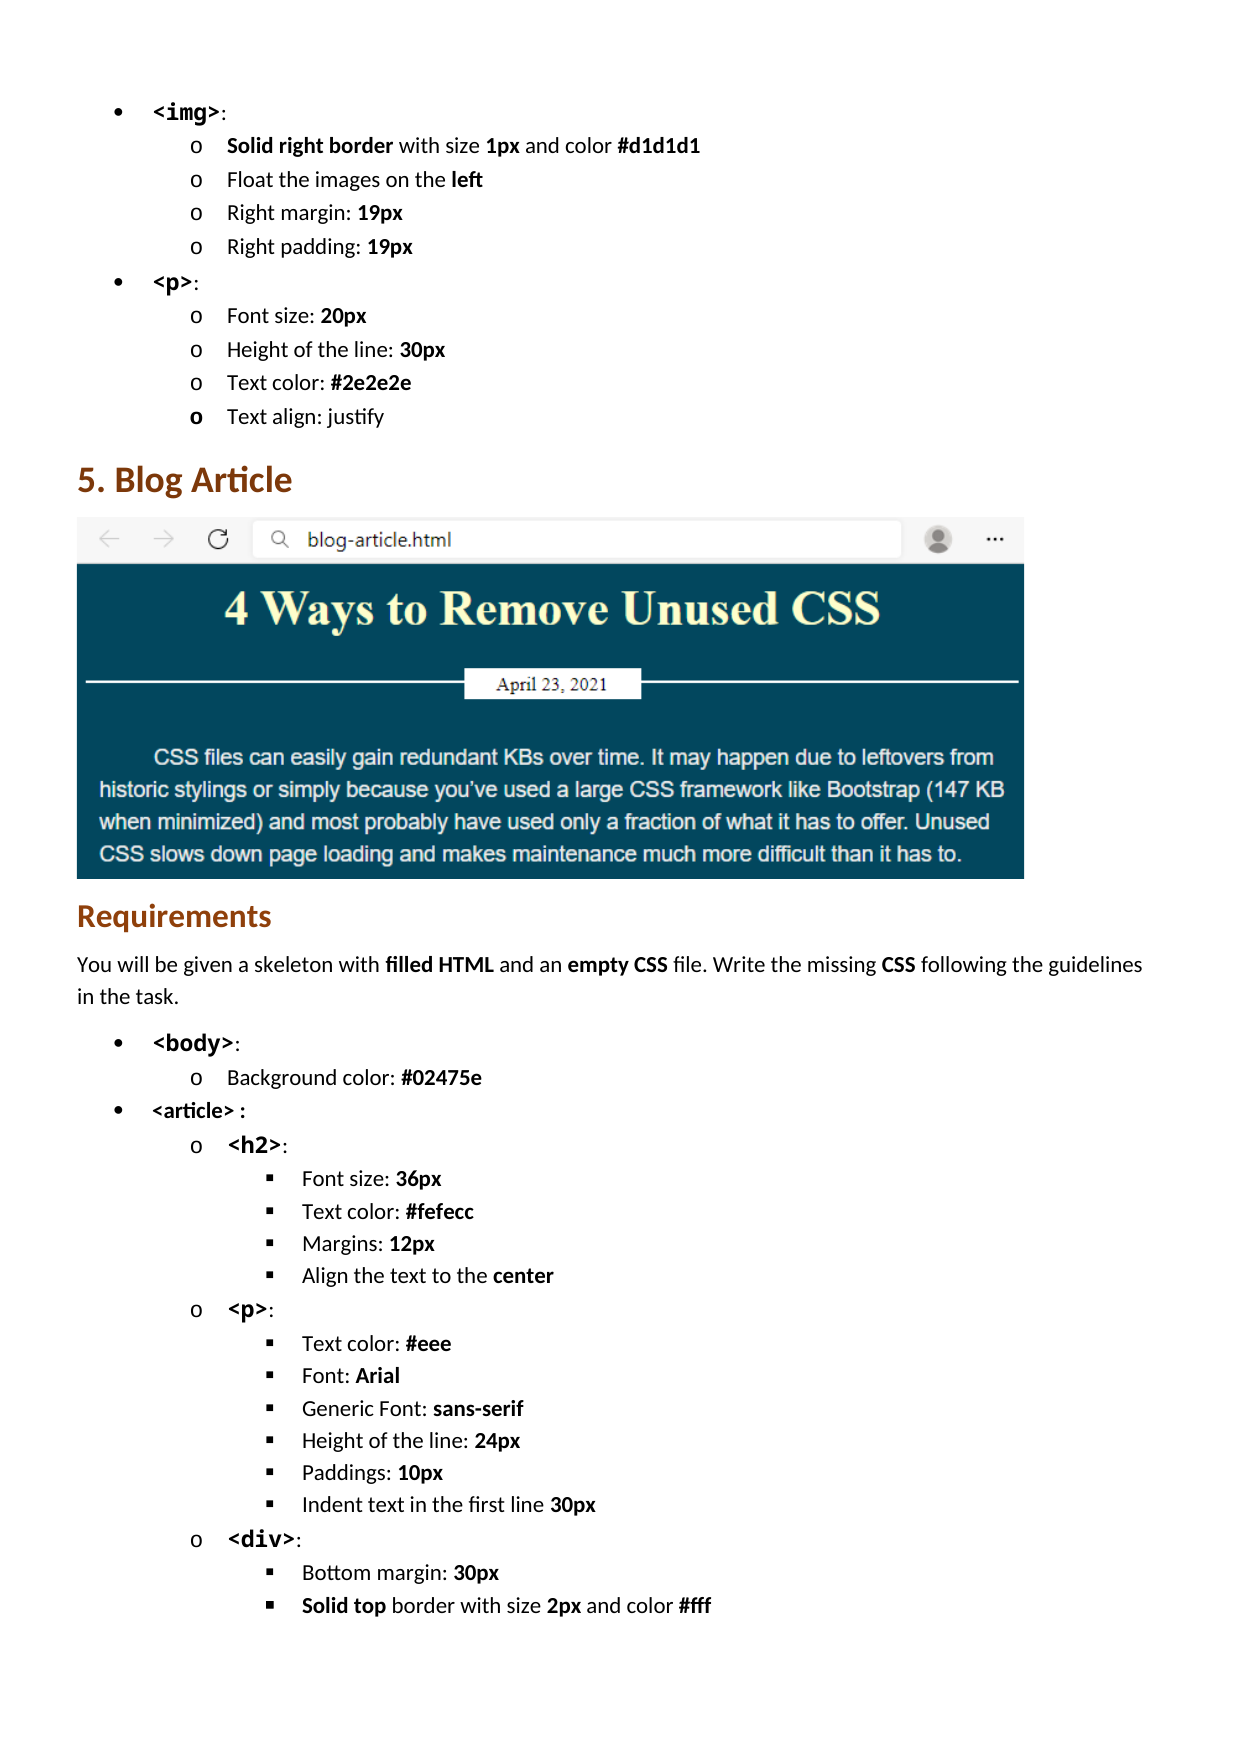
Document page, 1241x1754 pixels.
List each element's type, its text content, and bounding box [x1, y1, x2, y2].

picture [211, 846, 262, 861]
picture [255, 785, 273, 797]
picture [445, 749, 497, 764]
picture [258, 814, 262, 834]
picture [521, 749, 543, 764]
picture [589, 603, 607, 624]
picture [661, 781, 674, 797]
picture [405, 603, 414, 624]
list Solid top border with size 2px and color #fff [264, 1591, 1163, 1619]
list Height of the line: 30px [189, 335, 1163, 364]
picture [476, 785, 497, 797]
picture [643, 846, 695, 861]
picture [958, 781, 969, 797]
list Height of the line: 24px [264, 1426, 1163, 1454]
picture [885, 817, 904, 829]
picture [352, 749, 392, 769]
picture [607, 817, 617, 829]
list <p>: [189, 1293, 1163, 1325]
picture [631, 781, 659, 797]
picture [175, 785, 185, 797]
picture [951, 749, 958, 764]
picture [432, 753, 442, 764]
picture [759, 846, 768, 861]
picture [158, 817, 174, 829]
picture [832, 846, 872, 861]
picture [712, 603, 729, 624]
picture [251, 753, 283, 764]
picture [959, 753, 993, 764]
picture [407, 749, 429, 764]
picture [624, 592, 653, 624]
picture [856, 592, 880, 624]
picture [354, 814, 359, 829]
picture [977, 781, 1004, 797]
picture [152, 846, 204, 861]
picture [456, 814, 501, 829]
picture [514, 850, 530, 861]
picture [780, 814, 789, 829]
picture [365, 814, 448, 834]
picture [213, 785, 246, 802]
picture [400, 846, 434, 861]
picture [332, 603, 355, 635]
picture [308, 603, 330, 624]
picture [204, 749, 242, 764]
picture [100, 846, 144, 861]
picture [269, 850, 317, 866]
picture [128, 781, 168, 797]
picture [731, 592, 777, 624]
picture [76, 517, 1025, 564]
picture [916, 814, 929, 829]
picture [187, 781, 205, 802]
picture [839, 749, 844, 764]
picture [332, 749, 346, 769]
picture [532, 846, 636, 861]
picture [443, 850, 471, 861]
picture [500, 603, 537, 624]
list <img>: [114, 95, 1163, 127]
picture [771, 846, 825, 861]
picture [939, 846, 955, 861]
list Font size: 36px [264, 1164, 1163, 1193]
list Bottom margin: 30px [264, 1558, 1163, 1587]
picture [868, 749, 944, 764]
picture [283, 814, 304, 829]
picture [717, 749, 788, 769]
picture [262, 592, 308, 624]
picture [155, 749, 198, 764]
list <body>: [114, 1027, 1163, 1058]
picture [474, 846, 506, 861]
list <h2>: [189, 1128, 1163, 1160]
list Text color: #2e2e2e [189, 368, 1163, 398]
list Background color: #02475e [189, 1063, 1163, 1092]
picture [435, 785, 469, 802]
list <article> : [114, 1096, 1163, 1124]
list Font size: 20px [189, 301, 1163, 331]
picture [861, 814, 886, 829]
picture [756, 814, 772, 829]
subtitle Requirements [77, 895, 1163, 936]
picture [659, 603, 682, 624]
picture [357, 603, 374, 624]
list Indent text in the first line 30px [264, 1490, 1163, 1518]
picture [933, 814, 989, 829]
picture [550, 753, 593, 764]
picture [671, 753, 710, 769]
picture [402, 753, 407, 764]
picture [704, 814, 721, 829]
picture [509, 814, 553, 829]
picture [506, 781, 549, 797]
picture [927, 781, 933, 802]
picture [727, 814, 753, 829]
picture [790, 781, 820, 797]
list Text color: #fefecc [264, 1197, 1163, 1225]
picture [476, 603, 496, 624]
list Generic Font: sans-serif [264, 1394, 1163, 1422]
list Right padding: 19px [189, 232, 1163, 261]
picture [936, 781, 942, 797]
list Solid right border with size 1px and color #d1d1d1 [189, 131, 1163, 161]
list Paddings: 10px [264, 1458, 1163, 1486]
picture [291, 749, 329, 764]
picture [417, 603, 427, 624]
picture [270, 817, 280, 829]
picture [898, 846, 932, 861]
picture [828, 781, 919, 802]
picture [844, 753, 856, 764]
picture [829, 592, 852, 624]
picture [86, 669, 1018, 699]
picture [598, 749, 638, 764]
list Align the text to the center [264, 1261, 1163, 1289]
list Right margin: 19px [189, 198, 1163, 228]
picture [225, 592, 247, 624]
picture [740, 850, 751, 861]
picture [388, 594, 403, 624]
picture [506, 749, 517, 764]
picture [686, 603, 709, 624]
picture [626, 814, 638, 829]
picture [539, 603, 560, 624]
picture [100, 814, 151, 829]
list Text color: #eee [264, 1329, 1163, 1357]
picture [182, 814, 255, 829]
picture [560, 814, 600, 834]
picture [100, 781, 110, 797]
picture [324, 846, 392, 866]
list Text align: justify [189, 402, 1163, 431]
picture [796, 814, 830, 829]
list Margins: 12px [264, 1229, 1163, 1257]
picture [703, 850, 732, 861]
picture [279, 781, 340, 802]
picture [680, 781, 782, 797]
picture [563, 603, 585, 624]
picture [558, 785, 568, 797]
list Float the images on the left [189, 165, 1163, 194]
subtitle Blog Article [77, 456, 1163, 502]
picture [653, 749, 663, 764]
picture [886, 846, 891, 861]
picture [396, 785, 428, 797]
picture [735, 850, 740, 861]
picture [946, 781, 956, 797]
list <div>: [189, 1522, 1163, 1554]
picture [443, 592, 475, 624]
list Font: Arial [264, 1362, 1163, 1389]
text You will be given a skeleton with filled HTML and an empty CSS file. Write the missing CSS following the guidelines in the task. [77, 950, 1163, 1010]
picture [576, 781, 622, 802]
picture [837, 814, 855, 829]
list <p>: [114, 266, 1163, 297]
picture [793, 592, 824, 624]
picture [638, 814, 695, 829]
picture [113, 781, 127, 797]
picture [795, 749, 831, 764]
picture [347, 781, 393, 797]
picture [312, 817, 352, 829]
